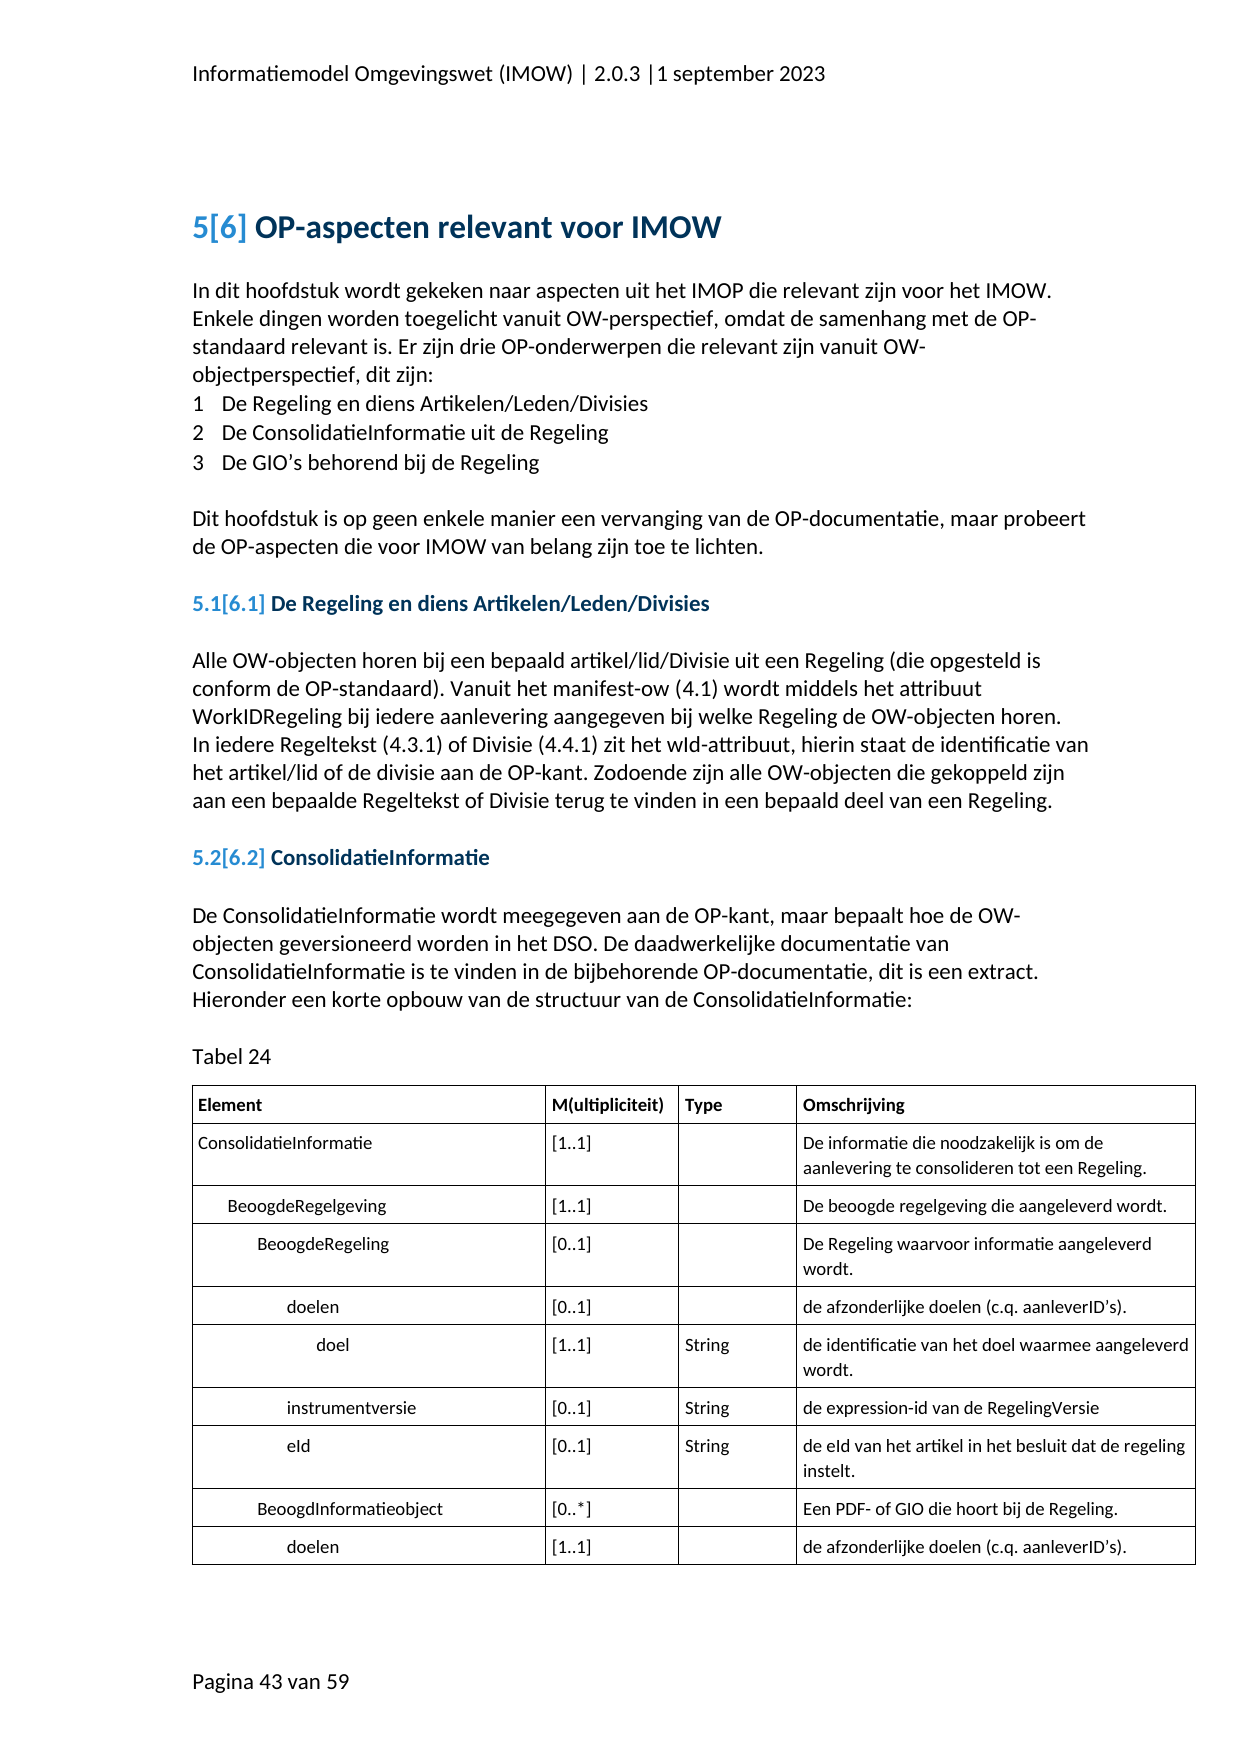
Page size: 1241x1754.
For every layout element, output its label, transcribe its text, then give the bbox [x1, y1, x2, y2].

table_header Type [679, 1086, 796, 1122]
text Alle OW-objecten horen bij een bepaald artikel/lid/Divisie uit een Regeling (die opgesteld is conform de OP-standaard). Vanuit het manifest-ow (4.1) wordt middels het attribuut WorkIDRegeling bij iedere aanlevering aangegeven bij welke Regeling de OW-objecten horen. [192, 646, 1092, 730]
table_cell [679, 1287, 796, 1324]
table_cell de eId van het artikel in het besluit dat de regeling instelt. [797, 1426, 1195, 1488]
table_cell [679, 1489, 796, 1526]
subtitle ConsolidatieInformatie [192, 843, 1092, 872]
table_cell [0..*] [546, 1489, 678, 1526]
list De Regeling en diens Artikelen/Leden/Divisies [192, 388, 1092, 417]
text De ConsolidatieInformatie uit de Regeling [192, 417, 1092, 447]
subtitle OP-aspecten relevant voor IMOW [192, 206, 1092, 247]
table_cell doelen [193, 1527, 545, 1564]
table_cell [1..1] [546, 1527, 678, 1564]
table_cell instrumentversie [193, 1388, 545, 1425]
table_cell [1..1] [546, 1325, 678, 1387]
table_cell BeoogdInformatieobject [193, 1489, 545, 1526]
table_cell de afzonderlijke doelen (c.q. aanleverID’s). [797, 1287, 1195, 1324]
text De ConsolidatieInformatie wordt meegegeven aan de OP-kant, maar bepaalt hoe de OW-objecten geversioneerd worden in het DSO. De daadwerkelijke documentatie van ConsolidatieInformatie is te vinden in de bijbehorende OP-documentatie, dit is een extract. [192, 901, 1092, 985]
text Hieronder een korte opbouw van de structuur van de ConsolidatieInformatie: [192, 985, 1092, 1013]
table_cell de afzonderlijke doelen (c.q. aanleverID’s). [797, 1527, 1195, 1564]
text De GIO’s behorend bij de Regeling [192, 447, 1092, 476]
table_cell de identificatie van het doel waarmee aangeleverd wordt. [797, 1325, 1195, 1387]
text Dit hoofdstuk is op geen enkele manier een vervanging van de OP-documentatie, maar probeert de OP-aspecten die voor IMOW van belang zijn toe te lichten. [192, 504, 1092, 560]
table_cell [0..1] [546, 1224, 678, 1286]
table_cell String [679, 1325, 796, 1387]
table_cell De informatie die noodzakelijk is om de aanlevering te consolideren tot een Regeling. [797, 1124, 1195, 1185]
table_header Element [193, 1086, 545, 1122]
table_cell [679, 1527, 796, 1564]
table_cell [679, 1186, 796, 1223]
table_header M(ultipliciteit) [546, 1086, 678, 1122]
table_cell BeoogdeRegelgeving [193, 1186, 545, 1223]
table_cell [0..1] [546, 1388, 678, 1425]
subtitle De Regeling en diens Artikelen/Leden/Divisies [192, 589, 1092, 617]
table_cell String [679, 1426, 796, 1488]
table_cell [0..1] [546, 1287, 678, 1324]
table_cell [679, 1124, 796, 1185]
table_cell [1..1] [546, 1186, 678, 1223]
table_cell De Regeling waarvoor informatie aangeleverd wordt. [797, 1224, 1195, 1286]
table_cell de expression-id van de RegelingVersie [797, 1388, 1195, 1425]
table_cell Een PDF- of GIO die hoort bij de Regeling. [797, 1489, 1195, 1526]
table_cell De beoogde regelgeving die aangeleverd wordt. [797, 1186, 1195, 1223]
table_cell BeoogdeRegeling [193, 1224, 545, 1286]
table_cell doel [193, 1325, 545, 1387]
table_cell eId [193, 1426, 545, 1488]
table_cell [679, 1224, 796, 1286]
table_cell [1..1] [546, 1124, 678, 1185]
text In iedere Regeltekst (4.3.1) of Divisie (4.4.1) zit het wId-attribuut, hierin staat de identificatie van het artikel/lid of de divisie aan de OP-kant. Zodoende zijn alle OW-objecten die gekoppeld zijn aan een bepaalde Regeltekst of Divisie terug te vinden in een bepaald deel van een Regeling. [192, 730, 1092, 814]
table_cell ConsolidatieInformatie [193, 1124, 545, 1185]
table_header Omschrijving [797, 1086, 1195, 1122]
table_cell doelen [193, 1287, 545, 1324]
table_cell String [679, 1388, 796, 1425]
text In dit hoofdstuk wordt gekeken naar aspecten uit het IMOP die relevant zijn voor het IMOW. Enkele dingen worden toegelicht vanuit OW-perspectief, omdat de samenhang met de OP-standaard relevant is. Er zijn drie OP-onderwerpen die relevant zijn vanuit OW-objectperspectief, dit zijn: [192, 276, 1092, 388]
table_cell [0..1] [546, 1426, 678, 1488]
